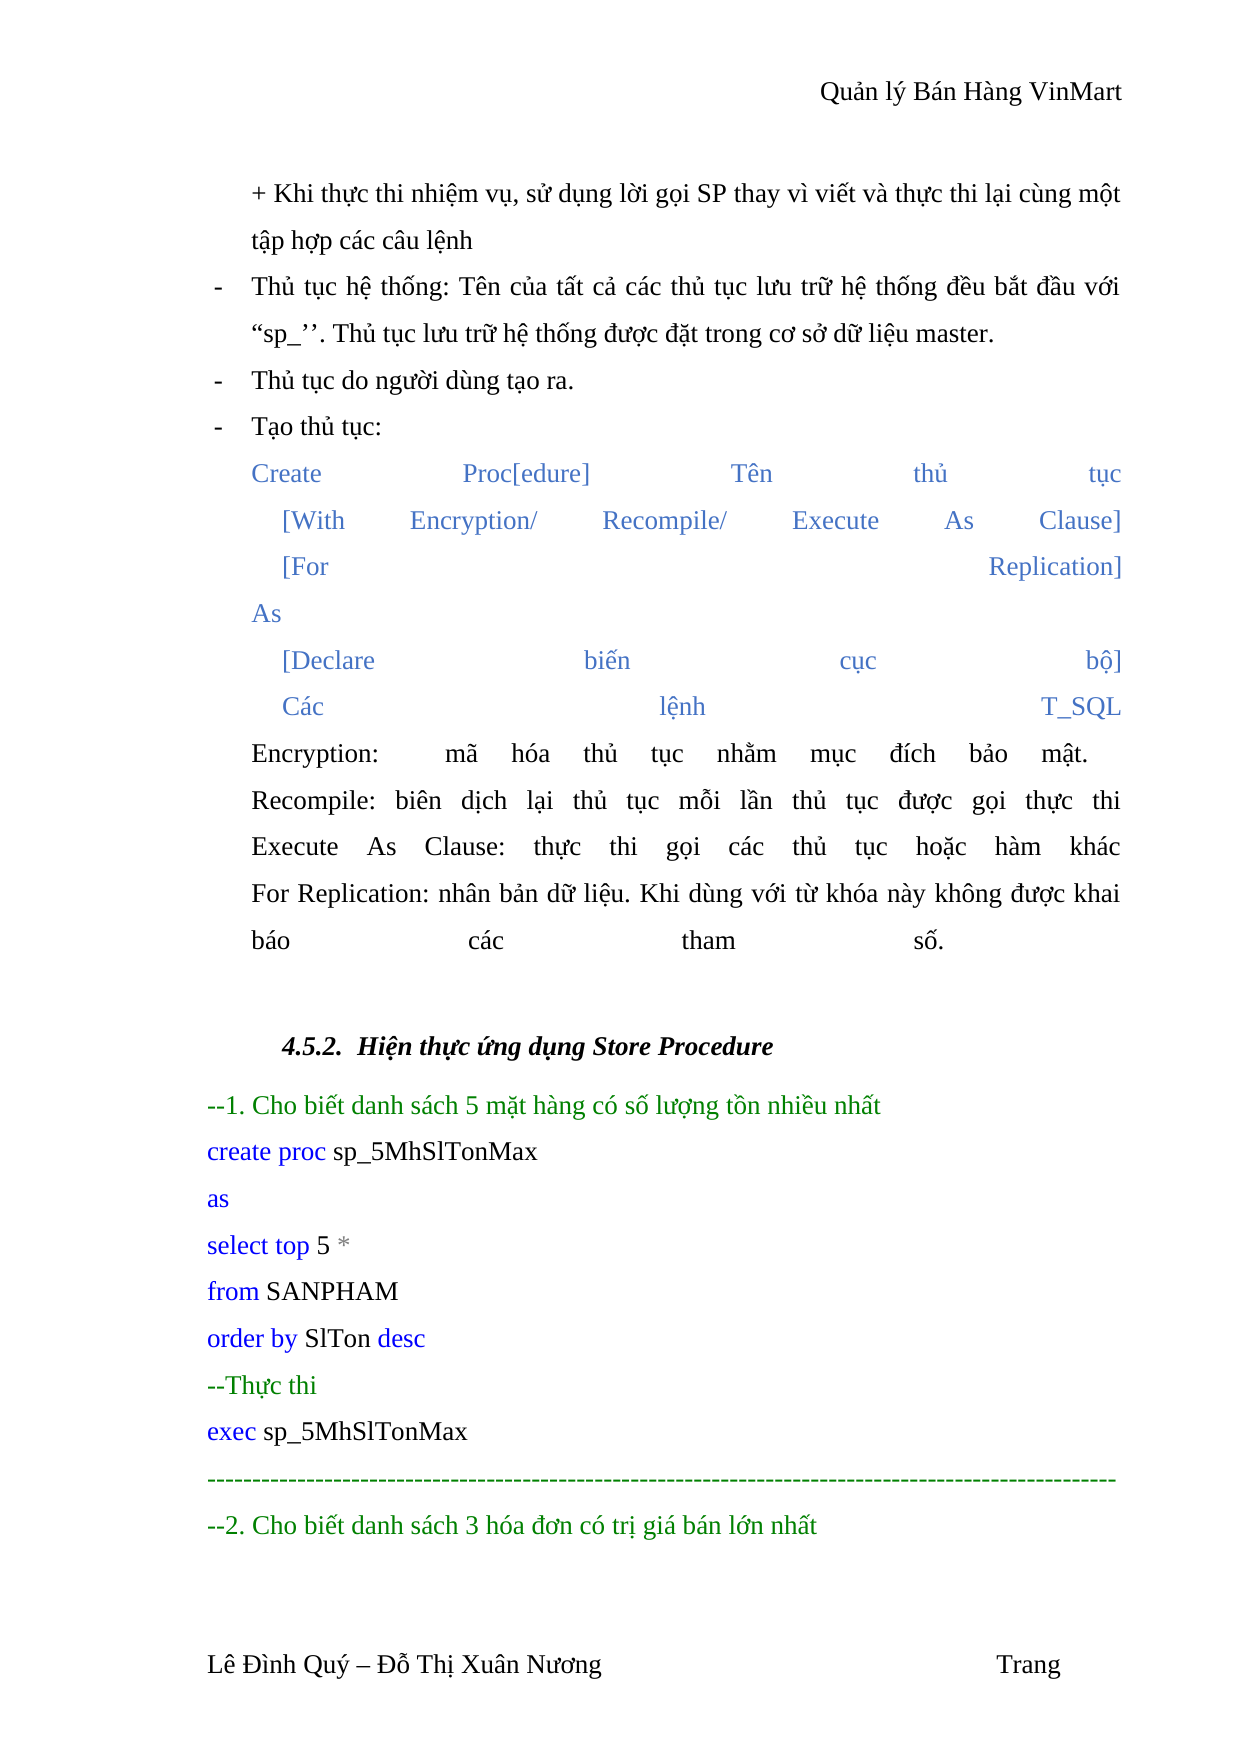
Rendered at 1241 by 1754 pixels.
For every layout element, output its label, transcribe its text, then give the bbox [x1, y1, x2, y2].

list Thủ tục hệ thống: Tên của tất cả các thủ tục lưu trữ hệ thống đều bắt đầu với “sp_’’. Thủ tục lưu trữ hệ thống được đặt trong cơ sở dữ liệu master. [214, 271, 1122, 348]
text from SANPHAM [207, 1276, 1122, 1307]
list Tạo thủ tục: [214, 411, 1122, 442]
text --2. Cho biết danh sách 3 hóa đơn có trị giá bán lớn nhất [207, 1509, 1122, 1540]
list Create Proc[edure] Tên thủ tục [With Encryption/ Recompile/ Execute As Clause] [For Replication] As [Declare biến cục bộ] Các lệnh T_SQL Encryption: mã hóa thủ tục nhằm mục đích bảo mật. Recompile: biên dịch lại thủ tục mỗi lần thủ tục được gọi thực thi Execute As Clause: thực thi gọi các thủ tục hoặc hàm khác For Replication: nhân bản dữ liệu. Khi dùng với từ khóa này không được khai báo các tham số. [251, 457, 1122, 1002]
text exec sp_5MhSlTonMax [207, 1416, 1122, 1447]
subtitle Hiện thực ứng dụng Store Procedure [282, 1030, 1122, 1061]
text ----------------------------------------------------------------------------------------------------- [207, 1462, 1122, 1493]
text create proc sp_5MhSlTonMax [207, 1136, 1122, 1167]
text as [207, 1182, 1122, 1213]
text select top 5 * [207, 1229, 1122, 1260]
list + Khi thực thi nhiệm vụ, sử dụng lời gọi SP thay vì viết và thực thi lại cùng một tập hợp các câu lệnh [251, 177, 1122, 255]
list Thủ tục do người dùng tạo ra. [214, 364, 1122, 395]
text order by SlTon desc [207, 1322, 1122, 1353]
text --Thực thi [207, 1369, 1122, 1400]
text --1. Cho biết danh sách 5 mặt hàng có số lượng tồn nhiều nhất [207, 1089, 1122, 1120]
